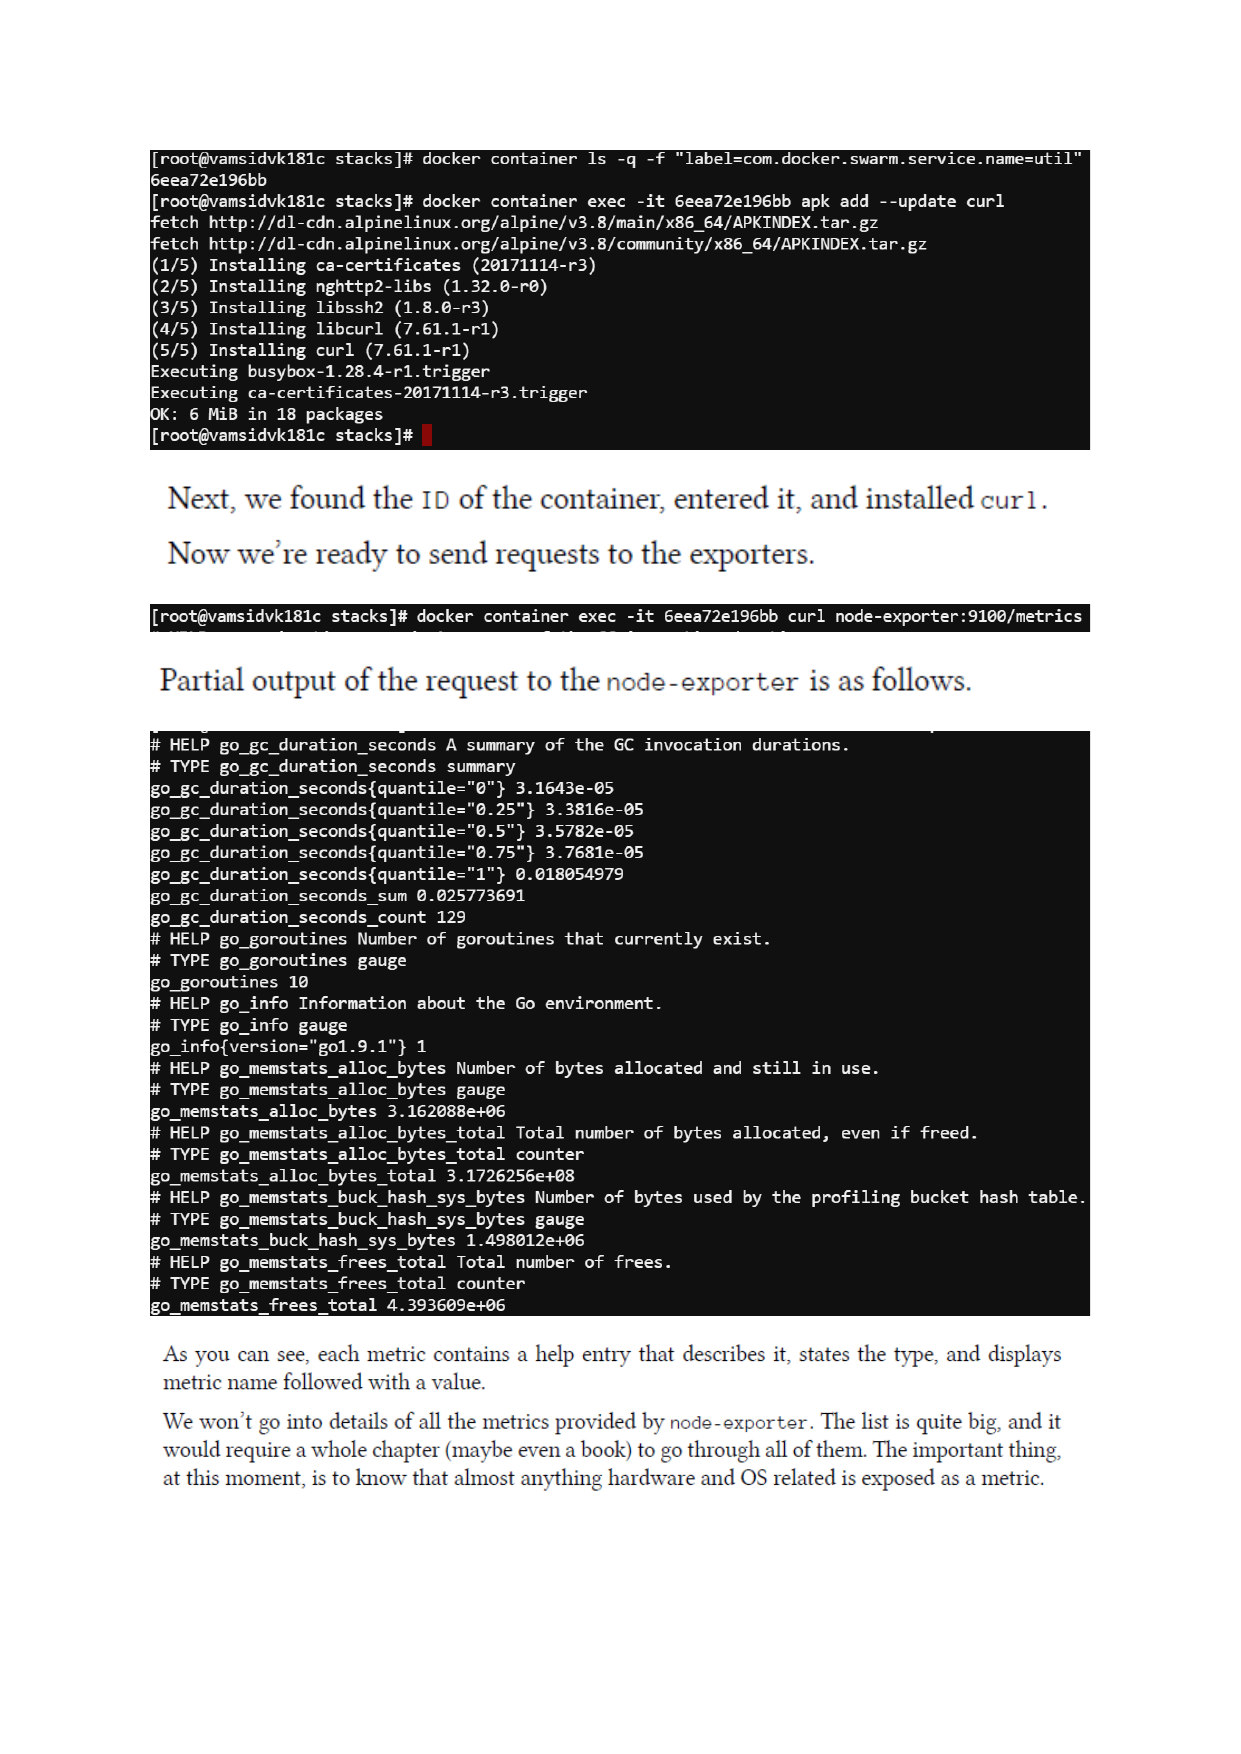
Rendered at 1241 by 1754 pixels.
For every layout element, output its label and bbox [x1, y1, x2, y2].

picture [150, 604, 1091, 632]
picture [150, 1334, 1091, 1529]
picture [150, 651, 983, 713]
picture [150, 468, 1061, 586]
picture [150, 731, 1091, 1316]
picture [150, 150, 1091, 450]
